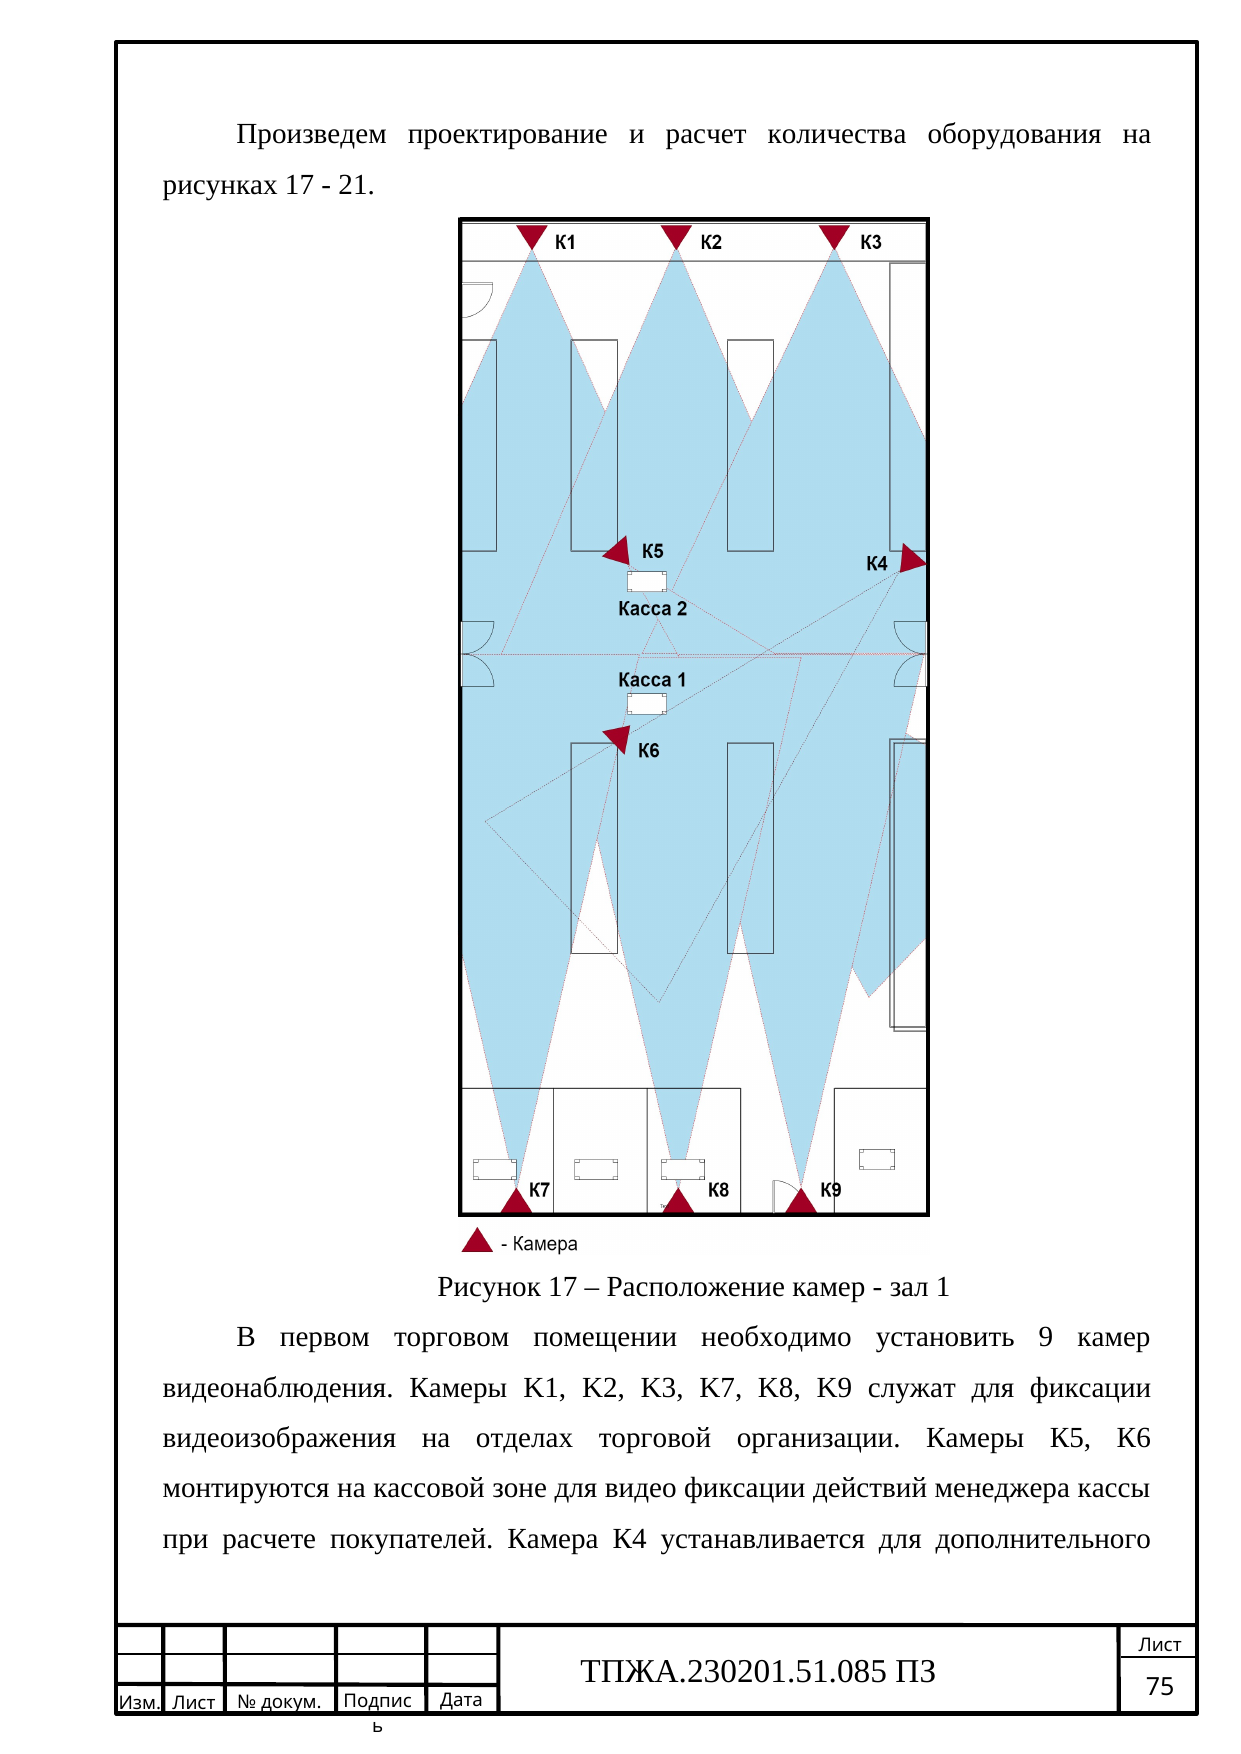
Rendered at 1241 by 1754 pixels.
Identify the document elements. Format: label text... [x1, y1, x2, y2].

text Рисунок 17 – Расположение камер - зал 1 [162, 1269, 1152, 1303]
text Произведем проектирование и расчет количества оборудования на рисунках 17 - 21. [162, 117, 1152, 200]
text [162, 1319, 1152, 1554]
picture [457, 217, 930, 1255]
